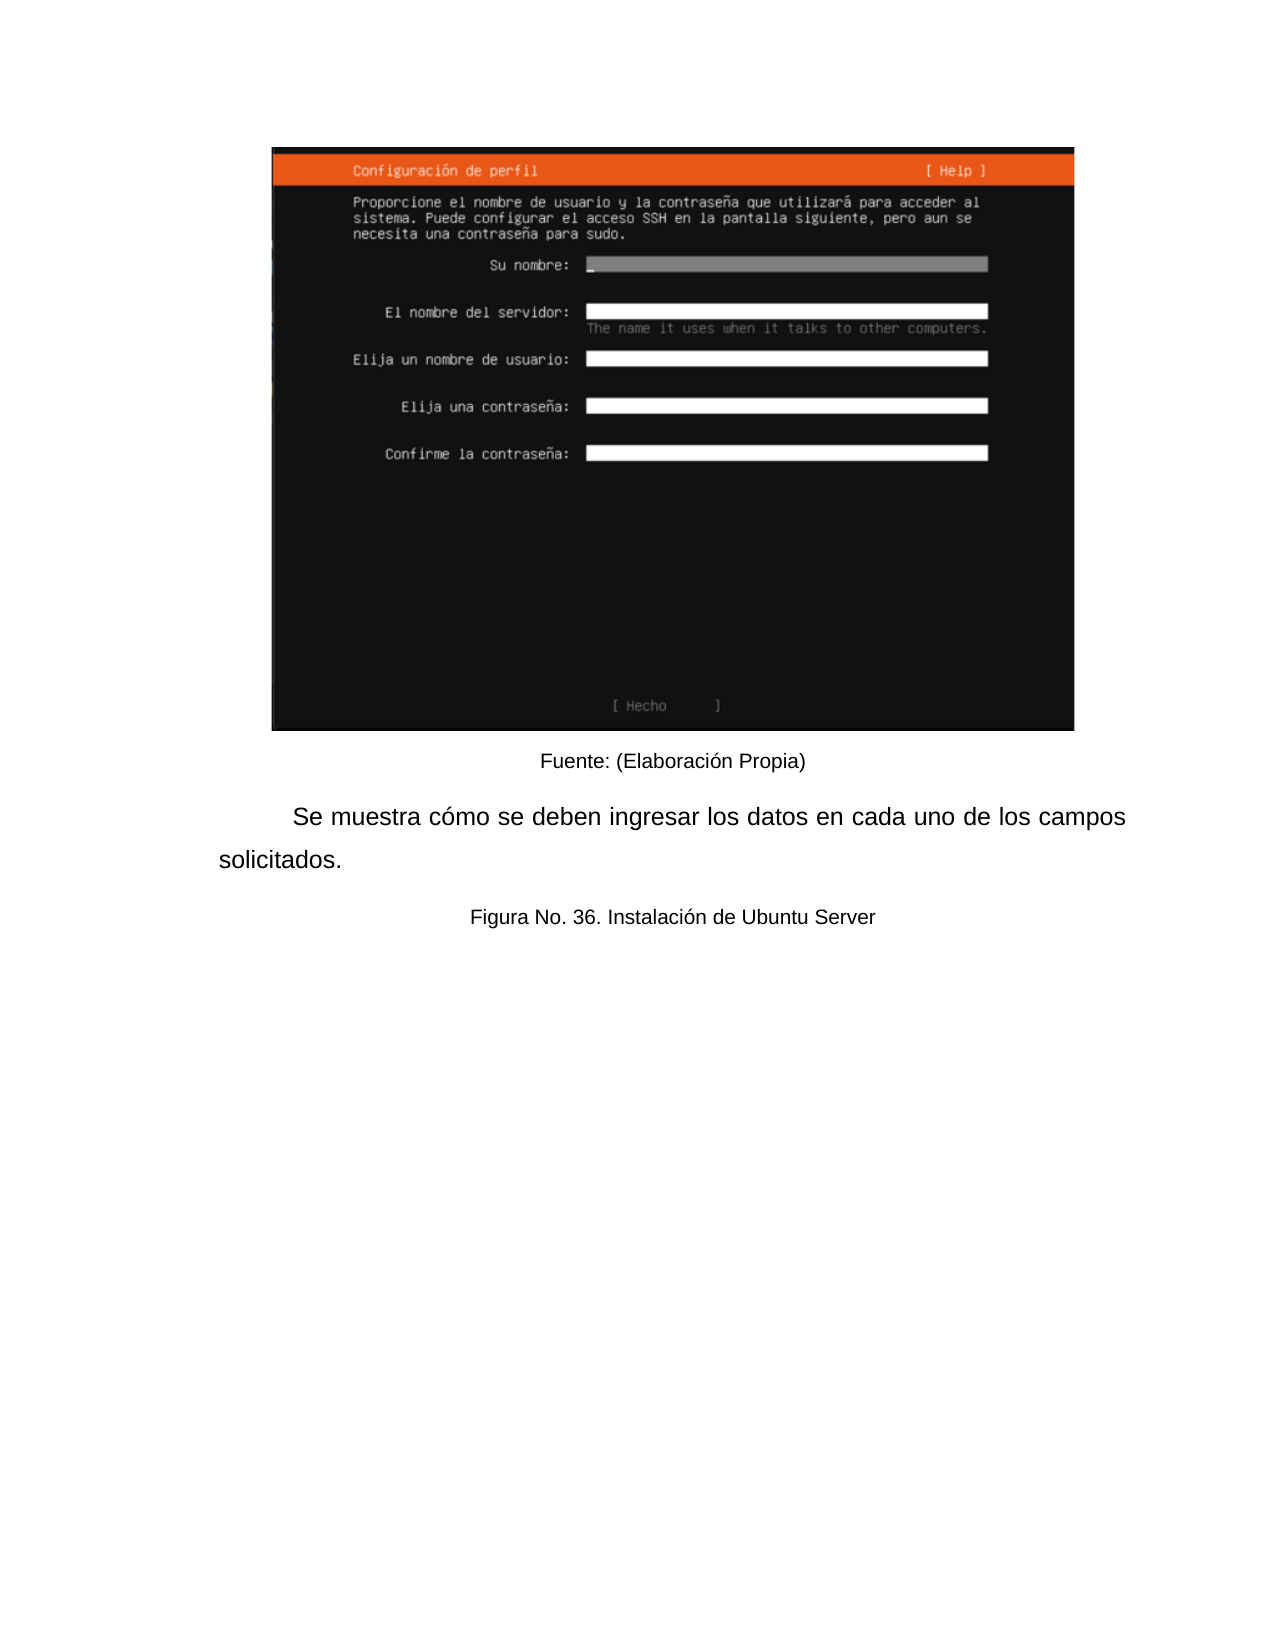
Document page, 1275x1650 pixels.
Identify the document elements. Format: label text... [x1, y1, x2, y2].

text Se muestra cómo se deben ingresar los datos en cada uno de los campos solicitados. [218, 802, 1127, 874]
picture [271, 147, 1075, 731]
text Figura No. 36. Instalación de Ubuntu Server [218, 905, 1127, 929]
text Fuente: (Elaboración Propia) [218, 749, 1127, 773]
